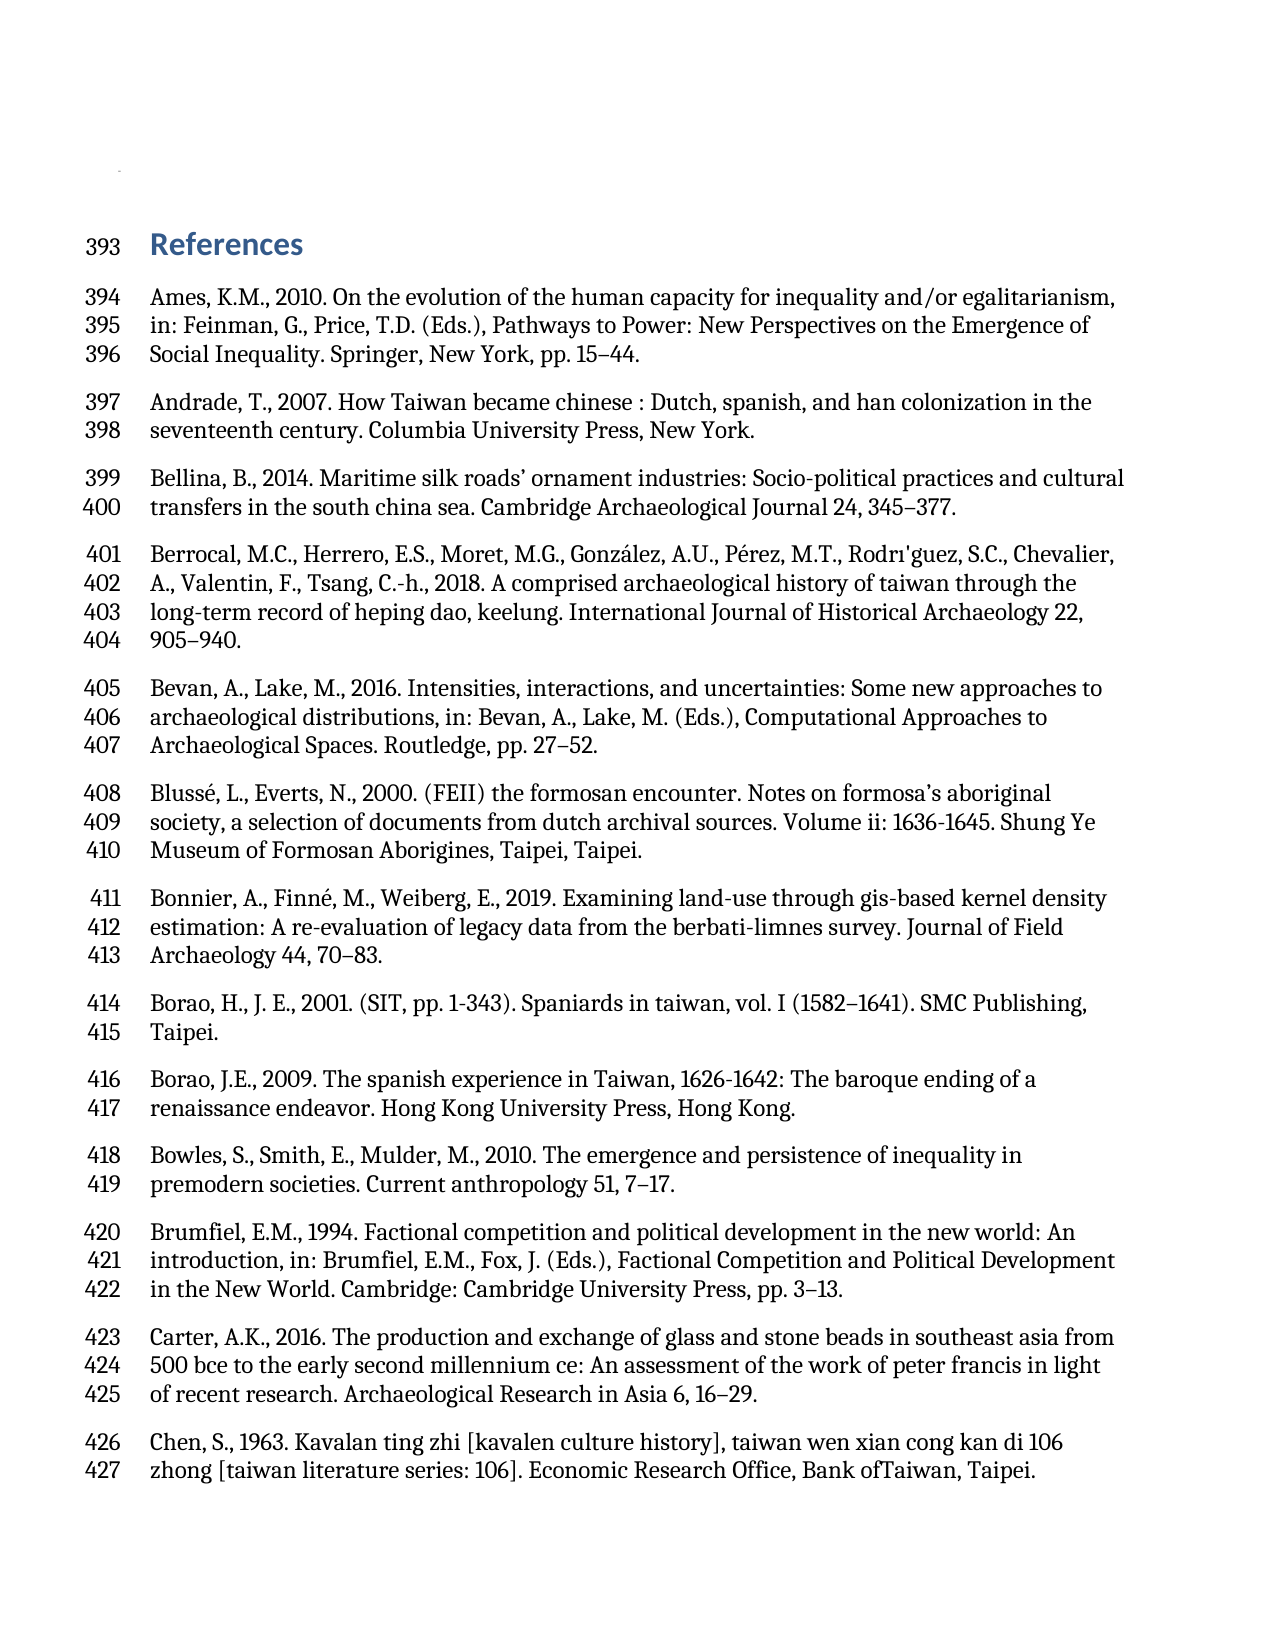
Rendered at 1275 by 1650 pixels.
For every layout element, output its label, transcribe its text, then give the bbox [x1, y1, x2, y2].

text Chen, S., 1963. Kavalan ting zhi [kavalen culture history], taiwan wen xian cong kan di 106 zhong [taiwan literature series: 106]. Economic Research Office, Bank ofTaiwan, Taipei. [150, 1427, 1125, 1485]
text Carter, A.K., 2016. The production and exchange of glass and stone beads in southeast asia from 500 bce to the early second millennium ce: An assessment of the work of peter francis in light of recent research. Archaeological Research in Asia 6, 16–29. [150, 1322, 1125, 1409]
text Ames, K.M., 2010. On the evolution of the human capacity for inequality and/or egalitarianism, in: Feinman, G., Price, T.D. (Eds.), Pathways to Power: New Perspectives on the Emergence of Social Inequality. Springer, New York, pp. 15–44. [150, 282, 1125, 369]
text Borao, J.E., 2009. The spanish experience in Taiwan, 1626-1642: The baroque ending of a renaissance endeavor. Hong Kong University Press, Hong Kong. [150, 1065, 1125, 1122]
text Bevan, A., Lake, M., 2016. Intensities, interactions, and uncertainties: Some new approaches to archaeological distributions, in: Bevan, A., Lake, M. (Eds.), Computational Approaches to Archaeological Spaces. Routledge, pp. 27–52. [150, 674, 1125, 760]
text Andrade, T., 2007. How Taiwan became chinese : Dutch, spanish, and han colonization in the seventeenth century. Columbia University Press, New York. [150, 387, 1125, 445]
text Bonnier, A., Finné, M., Weiberg, E., 2019. Examining land-use through gis-based kernel density estimation: A re-evaluation of legacy data from the berbati-limnes survey. Journal of Field Archaeology 44, 70–83. [150, 884, 1125, 970]
text Blussé, L., Everts, N., 2000. (FEII) the formosan encounter. Notes on formosa’s aboriginal society, a selection of documents from dutch archival sources. Volume ii: 1636-1645. Shung Ye Museum of Formosan Aborigines, Taipei, Taipei. [150, 779, 1125, 865]
text Brumfiel, E.M., 1994. Factional competition and political development in the new world: An introduction, in: Brumfiel, E.M., Fox, J. (Eds.), Factional Competition and Political Development in the New World. Cambridge: Cambridge University Press, pp. 3–13. [150, 1217, 1125, 1304]
text Borao, H., J. E., 2001. (SIT, pp. 1-343). Spaniards in taiwan, vol. I (1582–1641). SMC Publishing, Taipei. [150, 989, 1125, 1046]
subtitle References [150, 223, 1125, 264]
text Bellina, B., 2014. Maritime silk roads’ ornament industries: Socio-political practices and cultural transfers in the south china sea. Cambridge Archaeological Journal 24, 345–377. [150, 464, 1125, 521]
text Bowles, S., Smith, E., Mulder, M., 2010. The emergence and persistence of inequality in premodern societies. Current anthropology 51, 7–17. [150, 1141, 1125, 1199]
text Berrocal, M.C., Herrero, E.S., Moret, M.G., González, A.U., Pérez, M.T., Rodrı'guez, S.C., Chevalier, A., Valentin, F., Tsang, C.-h., 2018. A comprised archaeological history of taiwan through the long-term record of heping dao, keelung. International Journal of Historical Archaeology 22, 905–940. [150, 540, 1125, 655]
